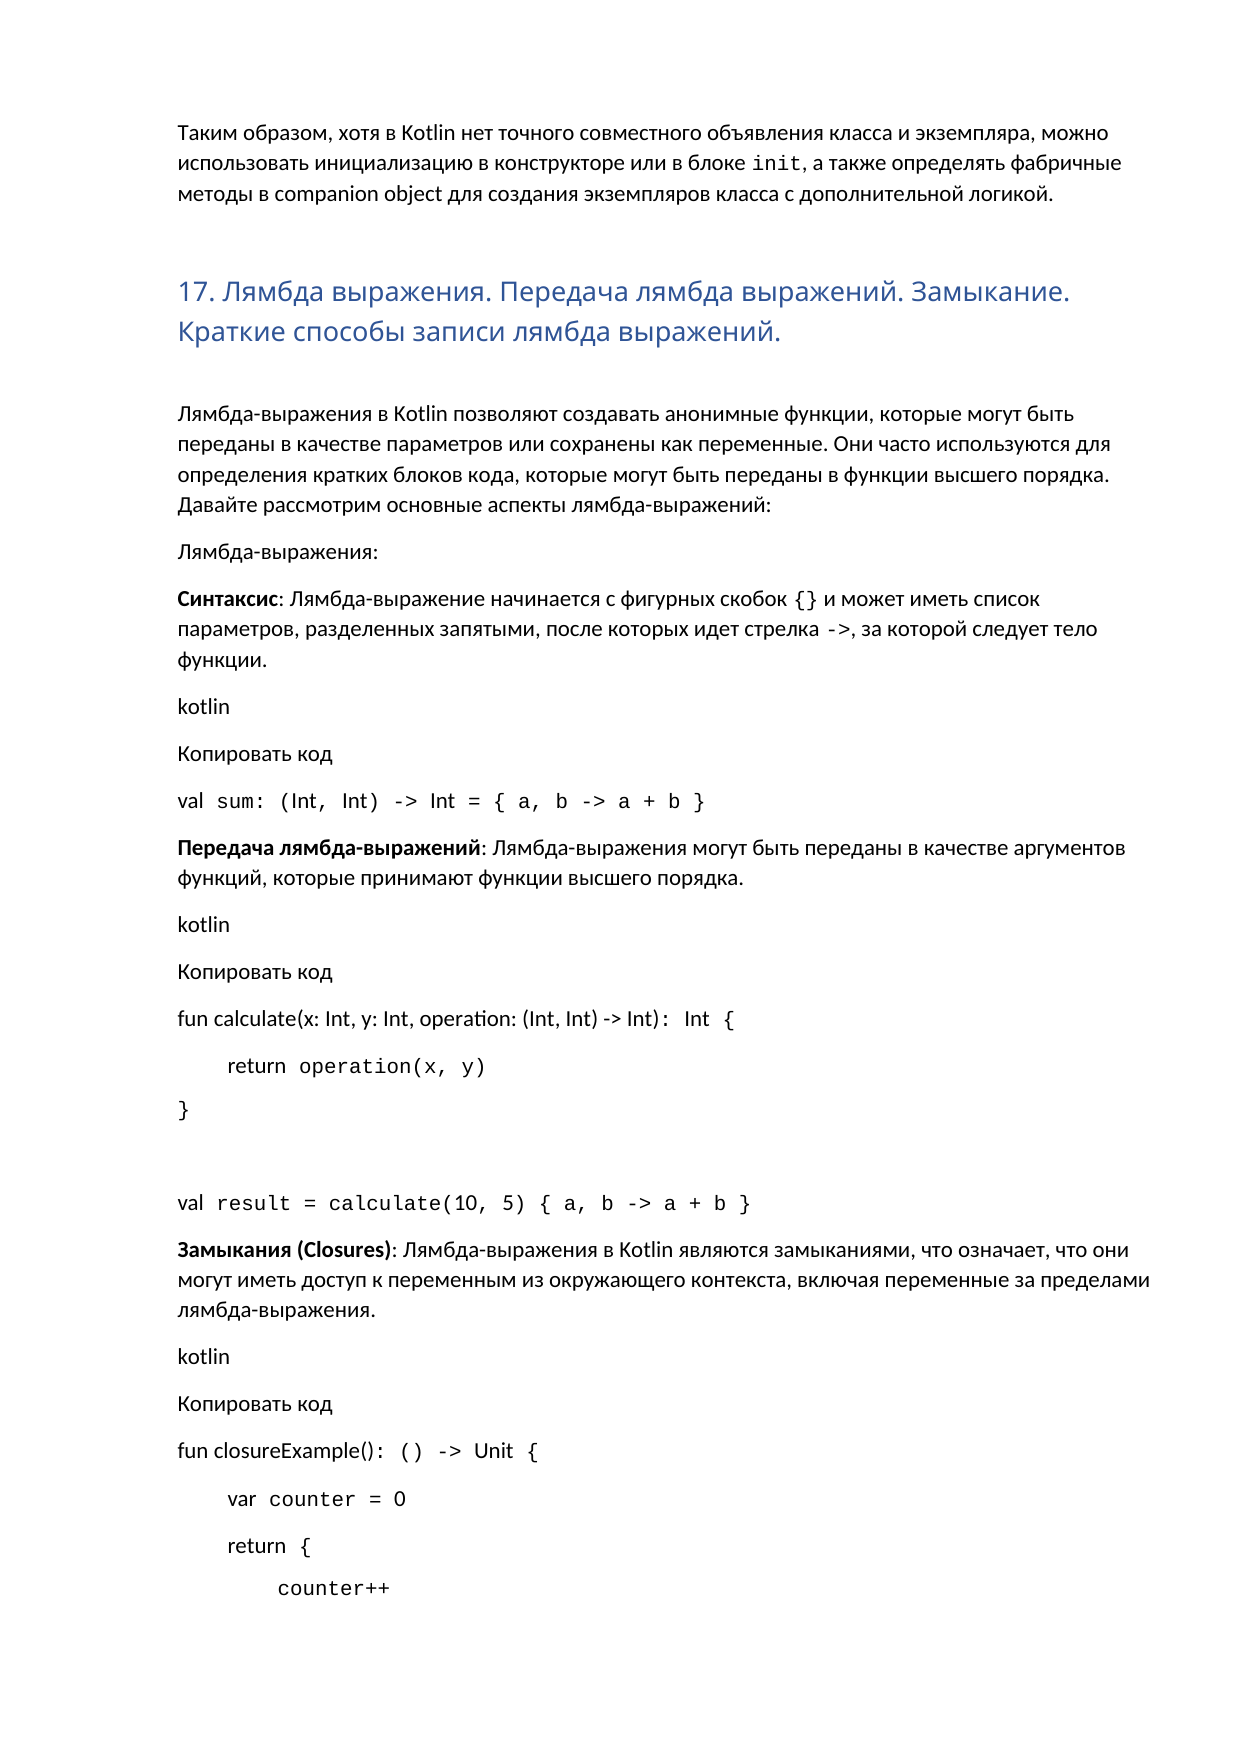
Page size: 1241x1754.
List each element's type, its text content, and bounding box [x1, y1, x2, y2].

text Синтаксис: Лямбда-выражение начинается с фигурных скобок {} и может иметь список параметров, разделенных запятыми, после которых идет стрелка ->, за которой следует тело функции. [177, 584, 1152, 673]
text kotlin [177, 692, 1152, 720]
text fun closureExample(): () -> Unit { [177, 1436, 1152, 1465]
text kotlin [177, 1342, 1152, 1371]
text kotlin [177, 910, 1152, 938]
text val sum: (Int, Int) -> Int = { a, b -> a + b } [177, 786, 1152, 814]
text Передача лямбда-выражений: Лямбда-выражения могут быть переданы в качестве аргументов функций, которые принимают функции высшего порядка. [177, 833, 1152, 891]
text return { [177, 1531, 1152, 1559]
text var counter = 0 [177, 1484, 1152, 1512]
text Лямбда-выражения: [177, 537, 1152, 565]
text counter++ [177, 1578, 1152, 1602]
text return operation(x, y) [177, 1051, 1152, 1080]
text val result = calculate(10, 5) { a, b -> a + b } [177, 1188, 1152, 1216]
text Копировать код [177, 1389, 1152, 1417]
text Таким образом, хотя в Kotlin нет точного совместного объявления класса и экземпляра, можно использовать инициализацию в конструкторе или в блоке init, а также определять фабричные методы в companion object для создания экземпляров класса с дополнительной логикой. [177, 118, 1152, 207]
text Замыкания (Closures): Лямбда-выражения в Kotlin являются замыканиями, что означает, что они могут иметь доступ к переменным из окружающего контекста, включая переменные за пределами лямбда-выражения. [177, 1235, 1152, 1324]
subtitle 17. Лямбда выражения. Передача лямбда выражений. Замыкание. Краткие способы записи лямбда выражений. [177, 273, 1152, 349]
text Копировать код [177, 739, 1152, 767]
text Лямбда-выражения в Kotlin позволяют создавать анонимные функции, которые могут быть переданы в качестве параметров или сохранены как переменные. Они часто используются для определения кратких блоков кода, которые могут быть переданы в функции высшего порядка. Давайте рассмотрим основные аспекты лямбда-выражений: [177, 399, 1152, 518]
text fun calculate(x: Int, y: Int, operation: (Int, Int) -> Int): Int { [177, 1004, 1152, 1032]
text Копировать код [177, 957, 1152, 985]
text } [177, 1099, 1152, 1122]
